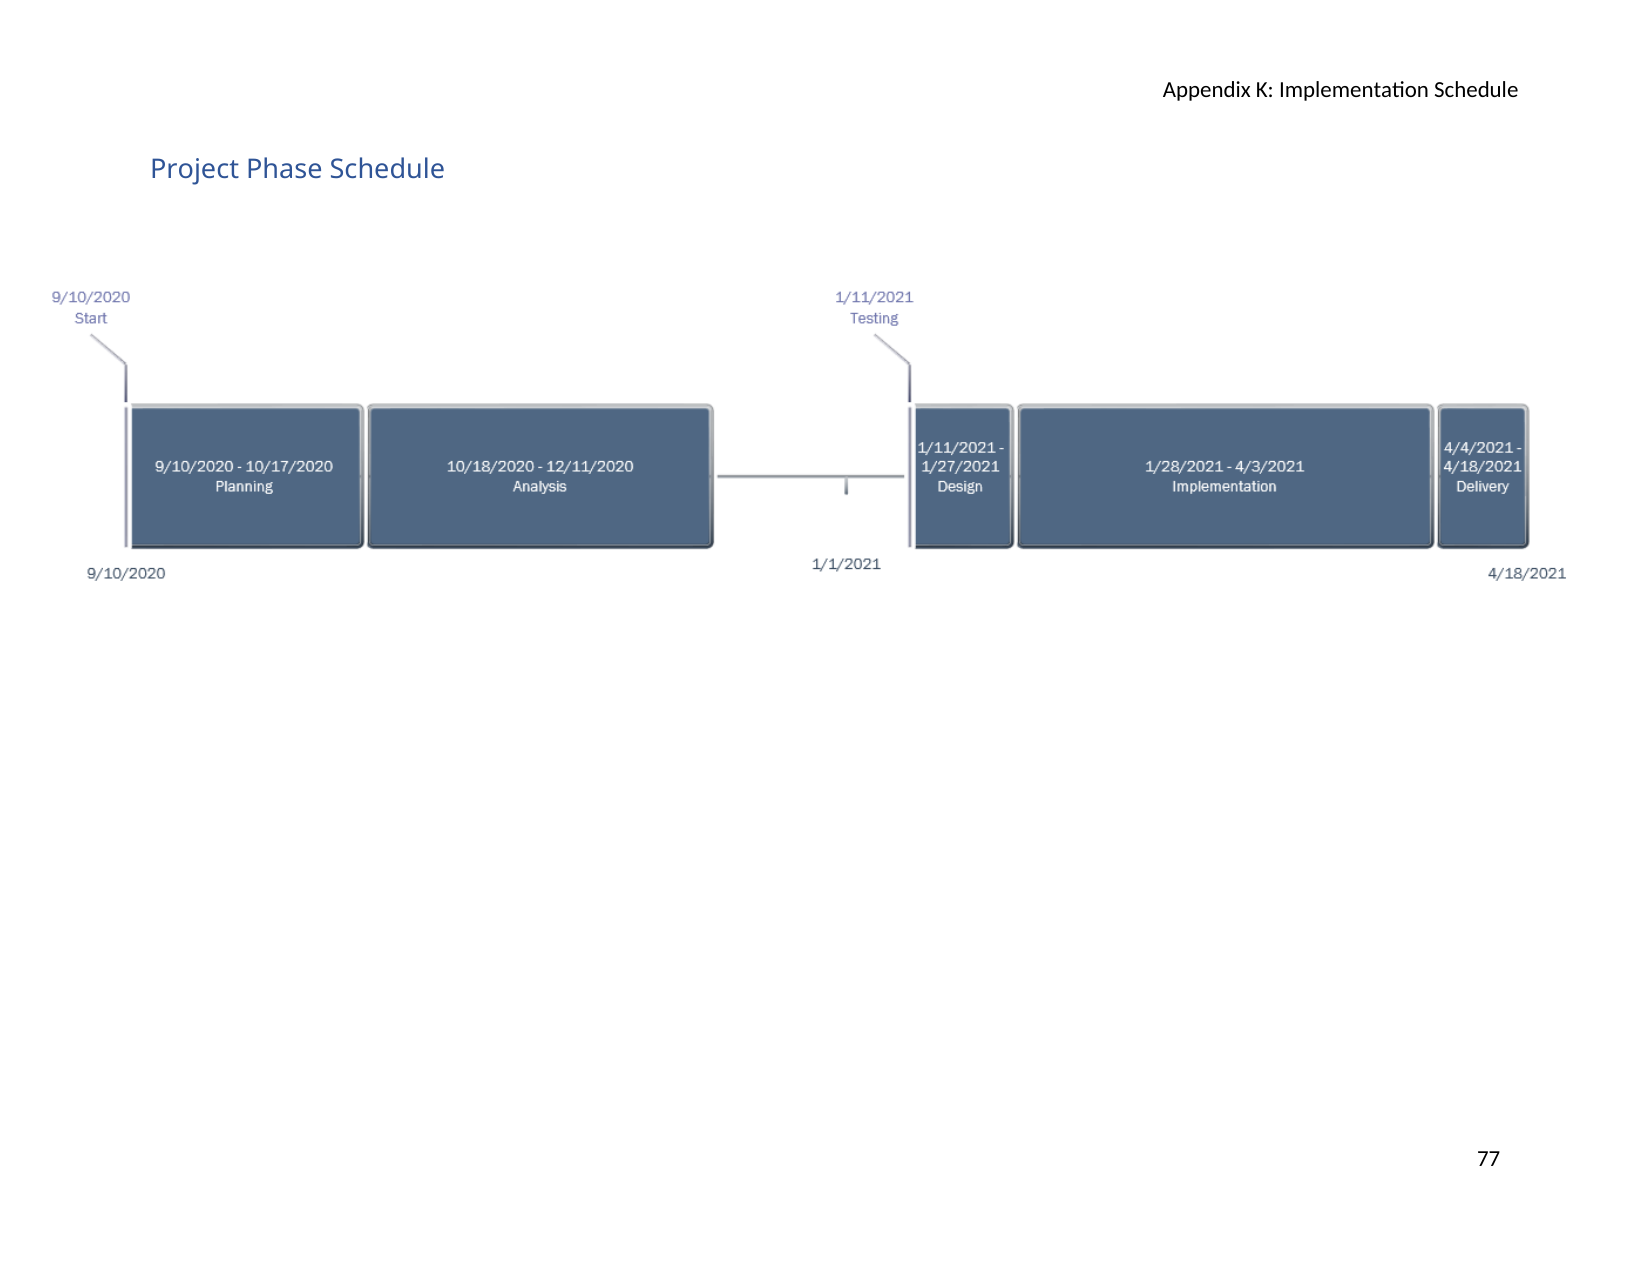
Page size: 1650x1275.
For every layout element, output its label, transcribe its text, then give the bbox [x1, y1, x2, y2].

picture [29, 260, 1593, 608]
subtitle Project Phase Schedule [0, 150, 1650, 187]
